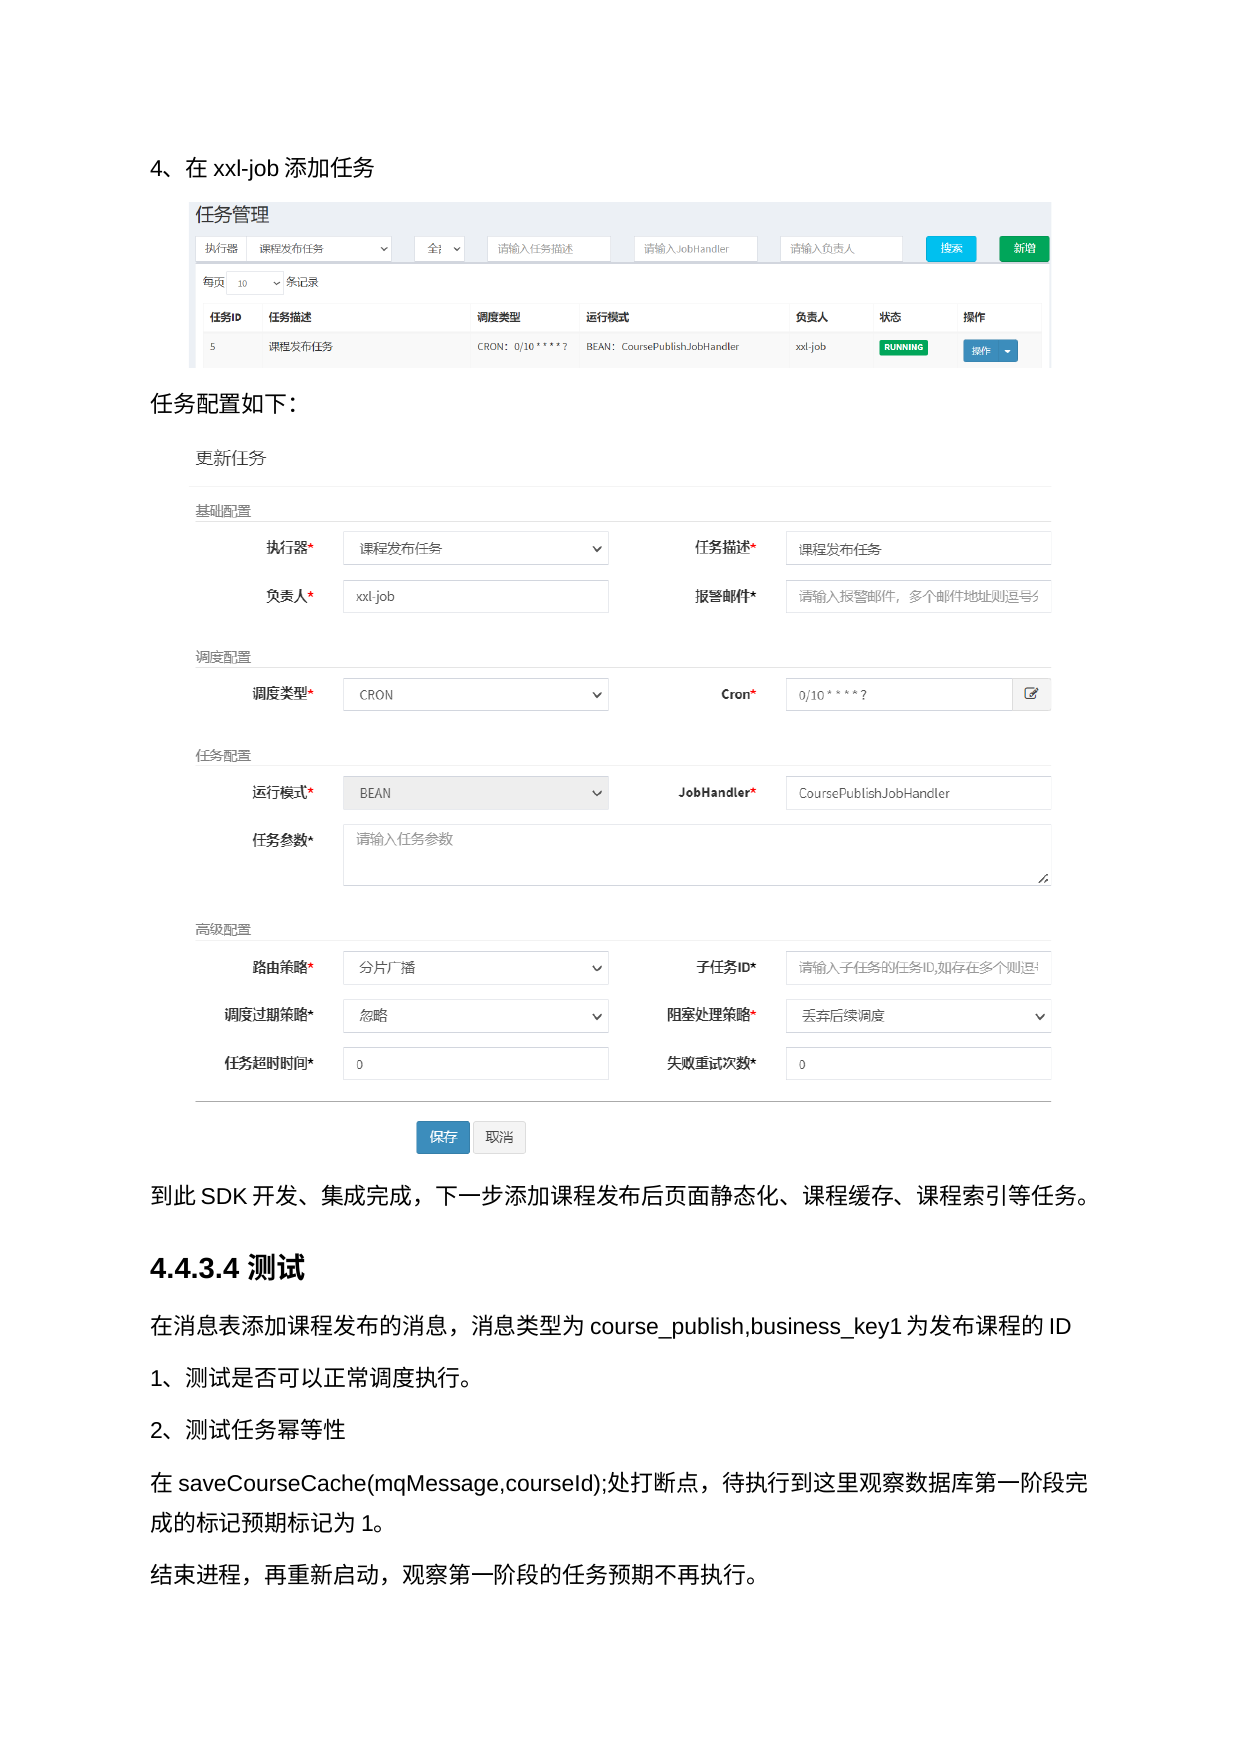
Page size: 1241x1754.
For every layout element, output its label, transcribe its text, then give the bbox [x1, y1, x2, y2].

text 在消息表添加课程发布的消息，消息类型为course_publish,business_key1为发布课程的ID [150, 1308, 1090, 1341]
picture [188, 438, 1052, 1160]
text 2、测试任务幂等性 [150, 1412, 1090, 1446]
text 到此SDK开发、集成完成，下一步添加课程发布后页面静态化、课程缓存、课程索引等任务。 [150, 1178, 1090, 1211]
text 任务配置如下： [150, 386, 1090, 419]
text 4、在xxl-job添加任务 [150, 150, 1090, 183]
text 在 saveCourseCache(mqMessage,courseId);处打断点，待执行到这里观察数据库第一阶段完成的标记预期标记为1。 [150, 1465, 1090, 1538]
text 4.4.3.4 测试 [150, 1244, 1090, 1287]
picture [188, 202, 1052, 368]
text 结束进程，再重新启动，观察第一阶段的任务预期不再执行。 [150, 1557, 1090, 1590]
text 1、测试是否可以正常调度执行。 [150, 1360, 1090, 1393]
